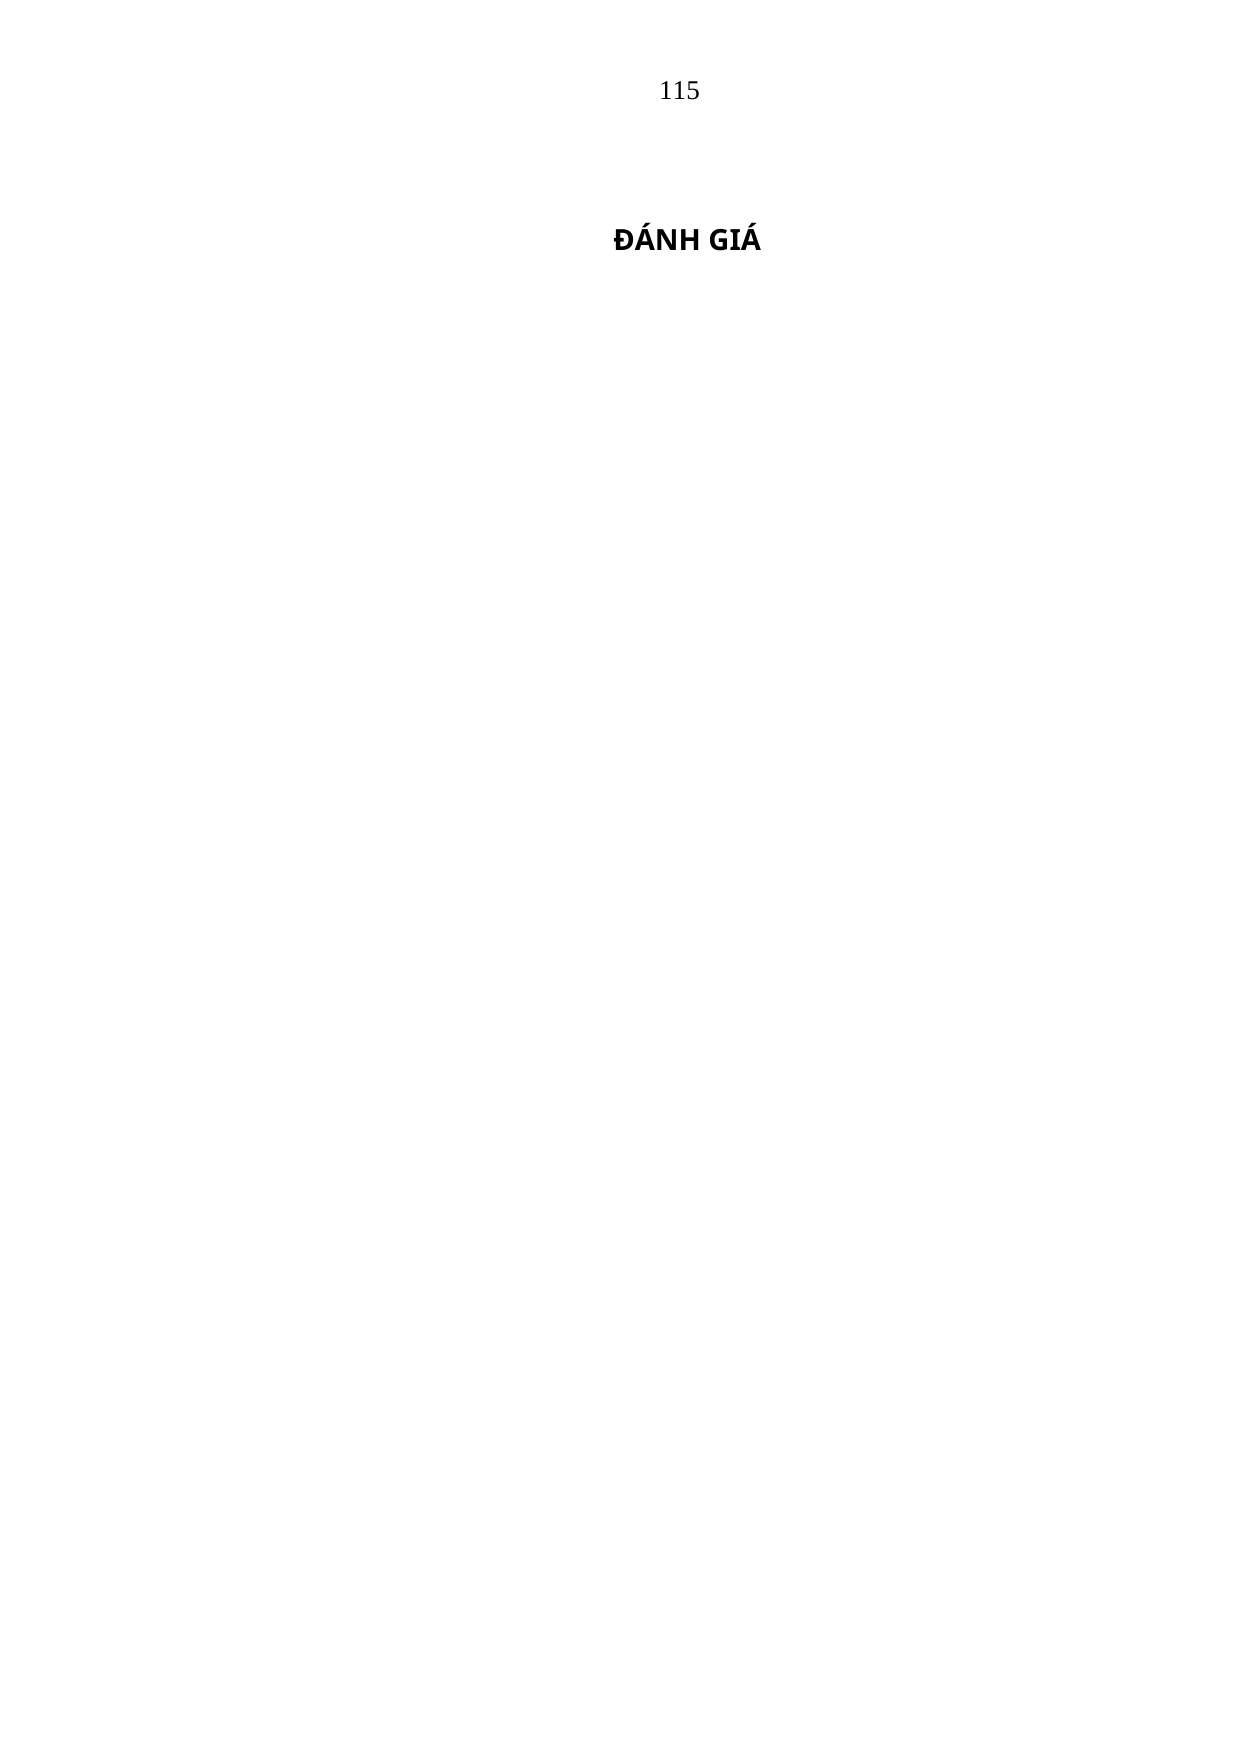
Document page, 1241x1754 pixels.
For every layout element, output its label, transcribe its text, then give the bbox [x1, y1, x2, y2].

subtitle ĐÁNH GIÁ [252, 219, 1122, 259]
